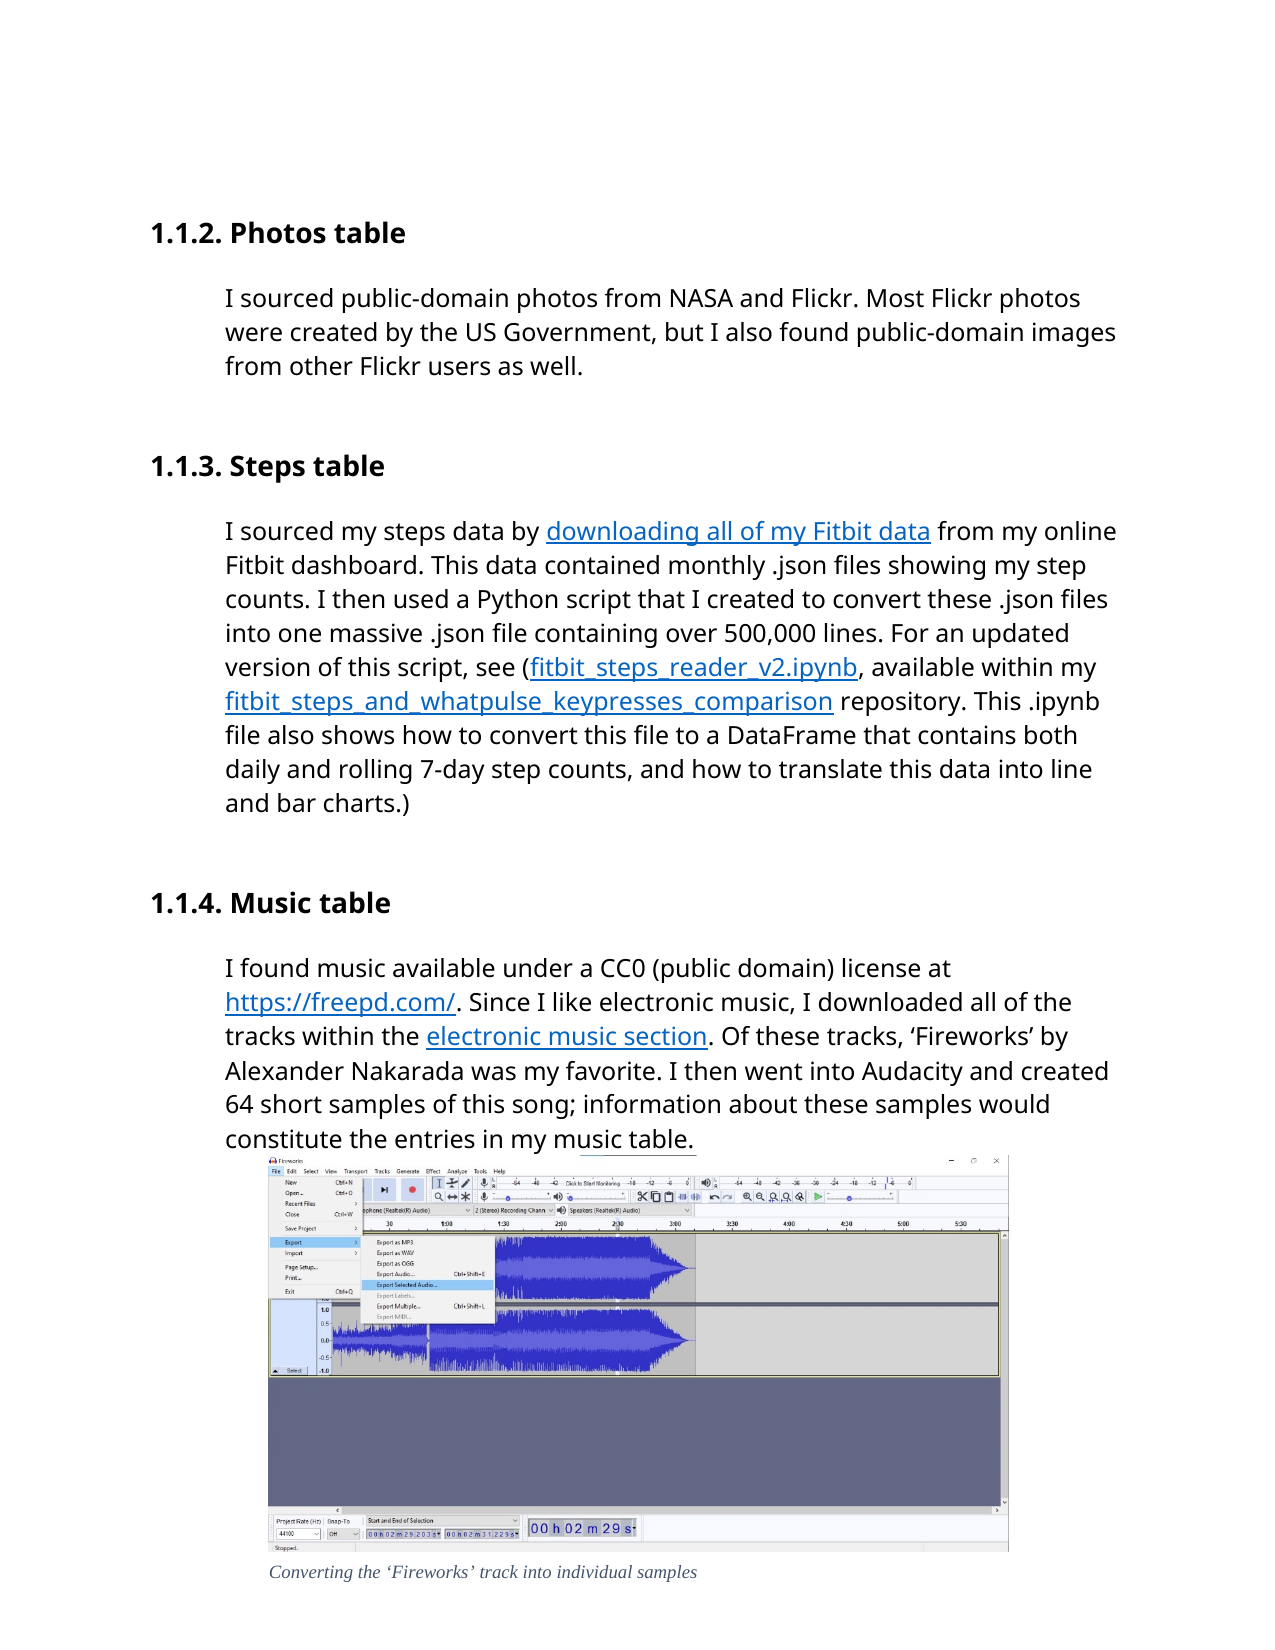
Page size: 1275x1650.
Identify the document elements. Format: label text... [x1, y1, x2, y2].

text I found music available under a CC0 (public domain) license at https://freepd.com/. Since I like electronic music, I downloaded all of the tracks within the electronic music section. Of these tracks, ‘Fireworks’ by Alexander Nakarada was my favorite. I then went into Audacity and created 64 short samples of this song; information about these samples would constitute the entries in my music table. [225, 951, 1125, 1155]
text I sourced public-domain photos from NASA and Flickr. Most Flickr photos were created by the US Government, but I also found public-domain images from other Flickr users as well. [225, 281, 1125, 383]
subtitle 1.1.4. Music table [150, 883, 1125, 922]
subtitle 1.1.2. Photos table [150, 213, 1125, 252]
text I sourced my steps data by downloading all of my Fitbit data from my online Fitbit dashboard. This data contained monthly .json files showing my step counts. I then used a Python script that I created to convert these .json files into one massive .json file containing over 500,000 lines. For an updated version of this script, see (fitbit_steps_reader_v2.ipynb, available within my fitbit_steps_and_whatpulse_keypresses_comparison repository. This .ipynb file also shows how to convert this file to a DataFrame that contains both daily and rolling 7-day step counts, and how to translate this data into line and bar charts.) [225, 514, 1125, 820]
picture [268, 1155, 1009, 1552]
subtitle 1.1.3. Steps table [150, 446, 1125, 484]
